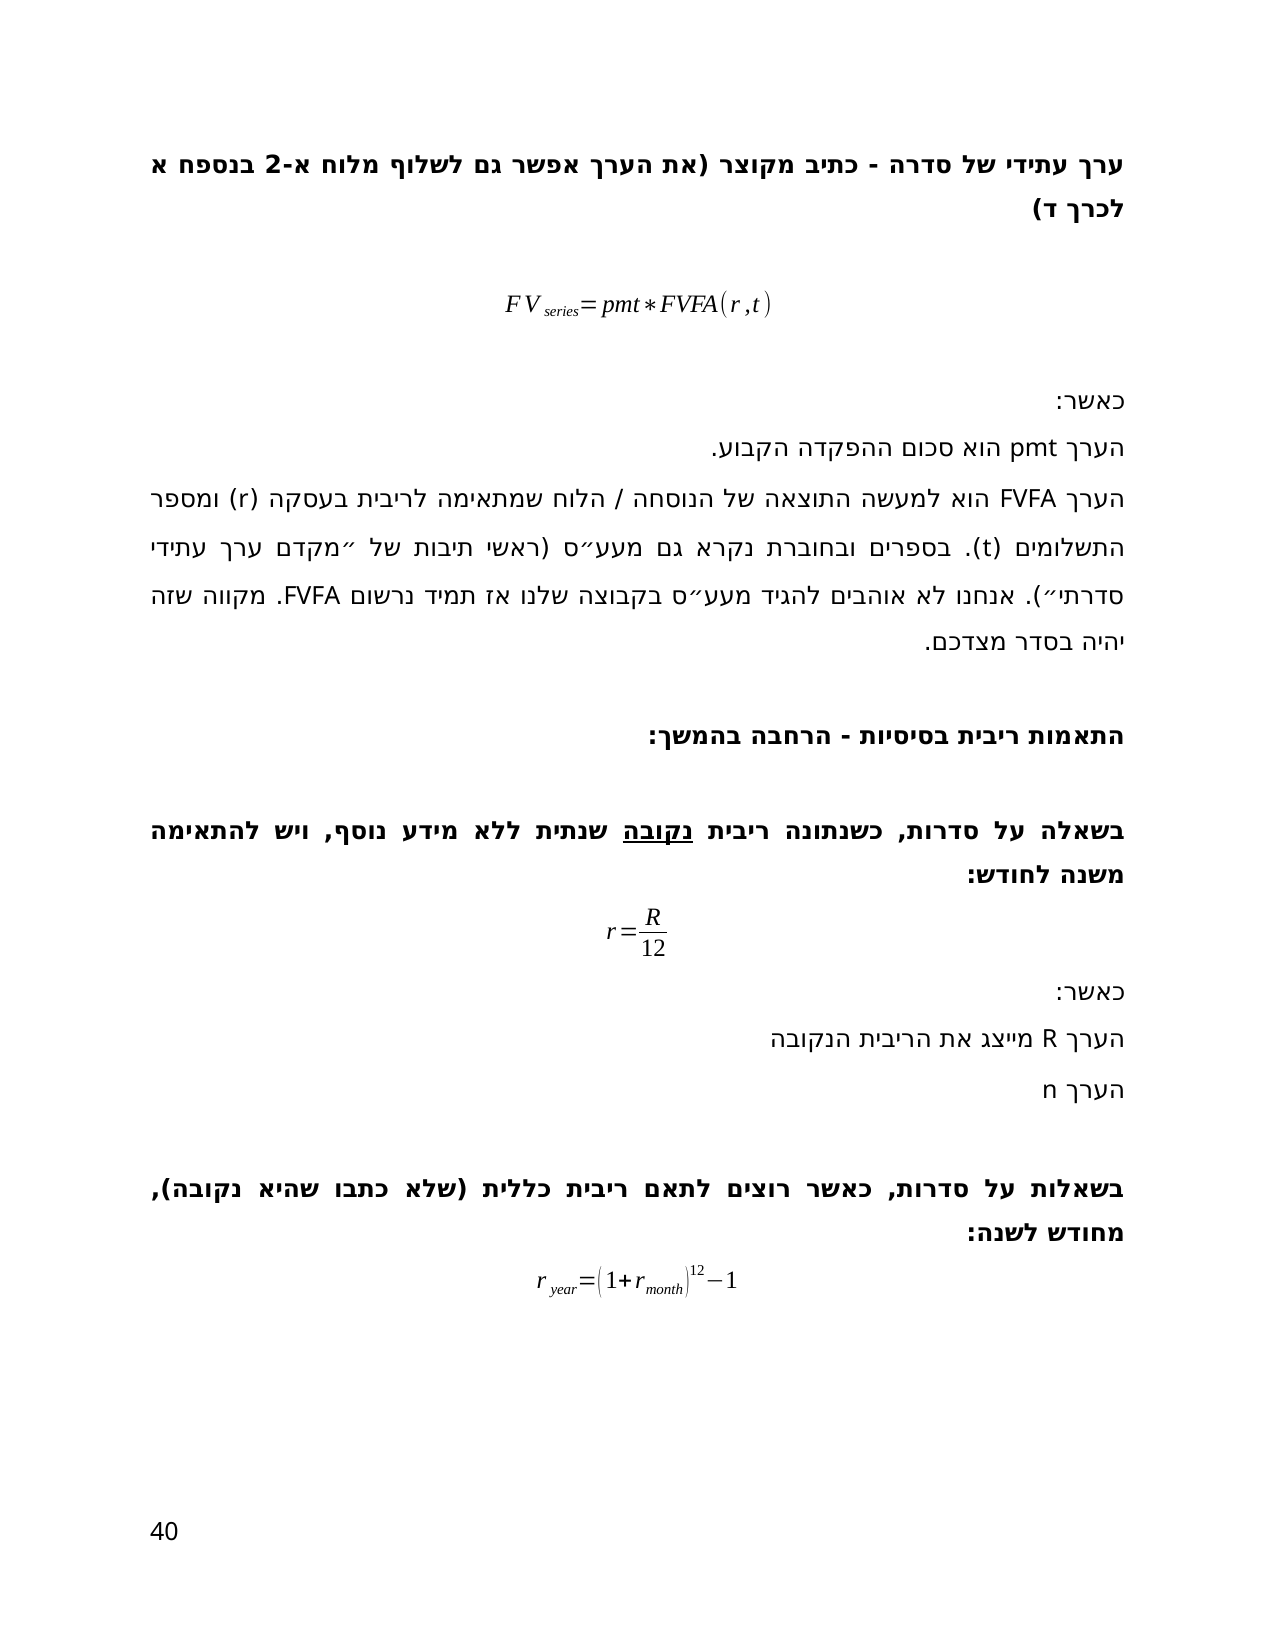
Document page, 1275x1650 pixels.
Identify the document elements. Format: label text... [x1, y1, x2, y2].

text בשאלות על סדרות, כאשר רוצים לתאם ריבית כללית (שלא כתבו שהיא נקובה), מחודש לשנה: [150, 1174, 1125, 1247]
text הערך n [150, 1072, 1125, 1106]
text הערך R מייצג את הריבית הנקובה [150, 1021, 1125, 1055]
text בשאלה על סדרות, כשנתונה ריבית נקובה שנתית ללא מידע נוסף, ויש להתאימה משנה לחודש: [150, 816, 1125, 889]
text ערך עתידי של סדרה - כתיב מקוצר (את הערך אפשר גם לשלוף מלוח א-2 בנספח א לכרך ד) [150, 150, 1125, 223]
text הערך FVFA הוא למעשה התוצאה של הנוסחה / הלוח שמתאימה לריבית בעסקה (r) ומספר התשלומים (t). בספרים ובחוברת נקרא גם מעע״ס (ראשי תיבות של ״מקדם ערך עתידי סדרתי״). אנחנו לא אוהבים להגיד מעע״ס בקבוצה שלנו אז תמיד נרשום FVFA. מקווה שזה יהיה בסדר מצדכם. [150, 481, 1125, 656]
text הערך pmt הוא סכום ההפקדה הקבוע. [150, 430, 1125, 464]
text כאשר: [150, 386, 1125, 415]
text התאמות ריבית בסיסיות - הרחבה בהמשך: [150, 721, 1125, 751]
text כאשר: [150, 977, 1125, 1006]
